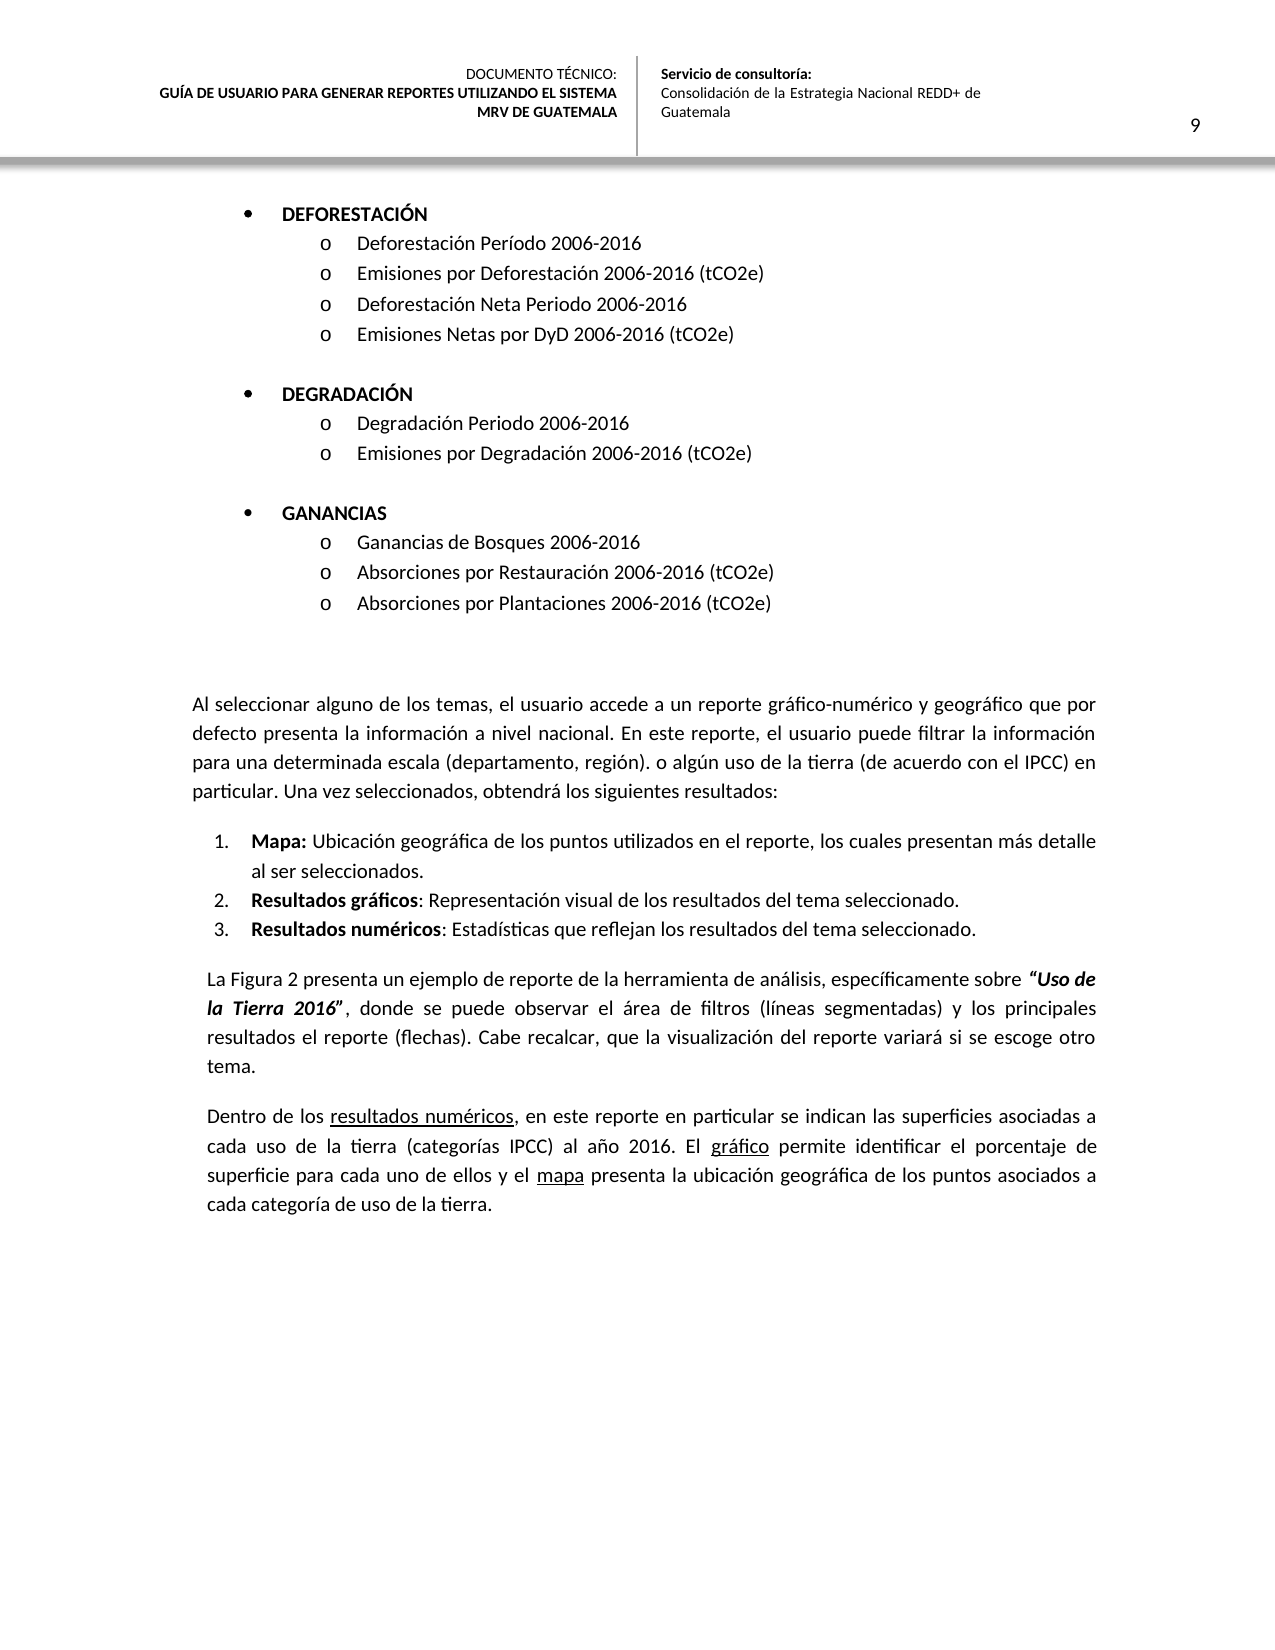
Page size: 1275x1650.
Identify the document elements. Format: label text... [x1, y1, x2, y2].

list DEFORESTACIÓN [244, 201, 1098, 226]
list Mapa: Ubicación geográfica de los puntos utilizados en el reporte, los cuales presentan más detalle al ser seleccionados. [213, 829, 1098, 883]
list DEGRADACIÓN [244, 381, 1098, 406]
list Emisiones por Degradación 2006-2016 (tCO2e) [319, 440, 1098, 467]
list Resultados numéricos: Estadísticas que reflejan los resultados del tema seleccionado. [213, 916, 1098, 942]
list Emisiones por Deforestación 2006-2016 (tCO2e) [319, 260, 1098, 287]
text Dentro de los resultados numéricos, en este reporte en particular se indican las superficies asociadas a cada uso de la tierra (categorías IPCC) al año 2016. El gráfico permite identificar el porcentaje de superficie para cada uno de ellos y el mapa presenta la ubicación geográfica de los puntos asociados a cada categoría de uso de la tierra. [207, 1104, 1098, 1217]
list Degradación Periodo 2006-2016 [319, 410, 1098, 436]
list Deforestación Neta Periodo 2006-2016 [319, 291, 1098, 317]
list Resultados gráficos: Representación visual de los resultados del tema seleccionado. [213, 887, 1098, 912]
list Emisiones Netas por DyD 2006-2016 (tCO2e) [319, 321, 1098, 348]
text Al seleccionar alguno de los temas, el usuario accede a un reporte gráfico-numérico y geográfico que por defecto presenta la información a nivel nacional. En este reporte, el usuario puede filtrar la información para una determinada escala (departamento, región). o algún uso de la tierra (de acuerdo con el IPCC) en particular. Una vez seleccionados, obtendrá los siguientes resultados: [192, 691, 1098, 804]
list GANANCIAS [244, 500, 1098, 525]
list Ganancias de Bosques 2006-2016 [319, 529, 1098, 556]
list Absorciones por Restauración 2006-2016 (tCO2e) [319, 559, 1098, 586]
list Absorciones por Plantaciones 2006-2016 (tCO2e) [319, 590, 1098, 616]
list Deforestación Período 2006-2016 [319, 230, 1098, 256]
